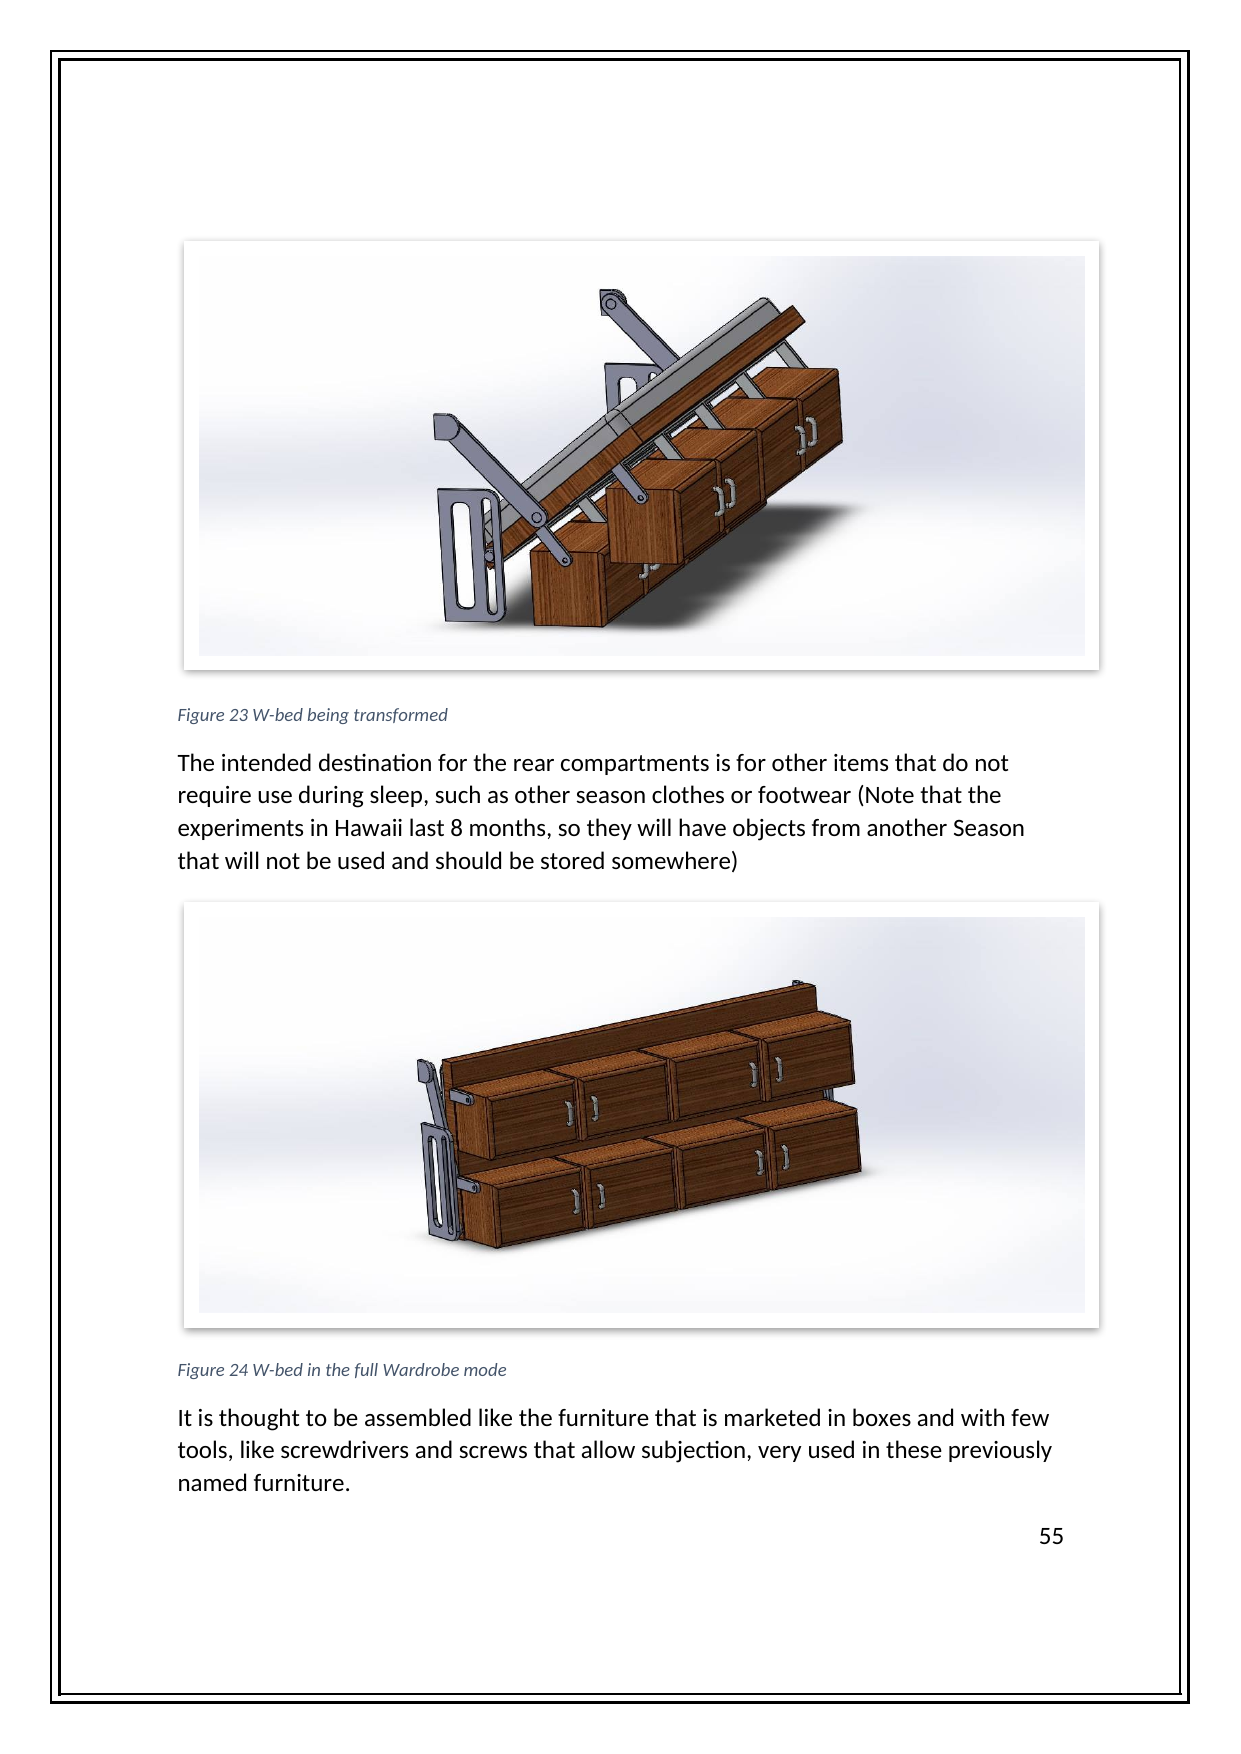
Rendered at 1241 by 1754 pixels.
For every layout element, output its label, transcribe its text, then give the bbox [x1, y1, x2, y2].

picture [199, 256, 1085, 656]
text Figure 24 W-bed in the full Wardrobe mode [177, 1358, 1063, 1381]
text Figure 23 W-bed being transformed [177, 703, 1063, 726]
text It is thought to be assembled like the furniture that is marketed in boxes and with few tools, like screwdrivers and screws that allow subjection, very used in these previously named furniture. [177, 1402, 1063, 1498]
text The intended destination for the rear compartments is for other items that do not require use during sleep, such as other season clothes or footwear (Note that the experiments in Hawaii last 8 months, so they will have objects from another Season that will not be used and should be stored somewhere) [177, 747, 1063, 876]
picture [199, 917, 1085, 1313]
